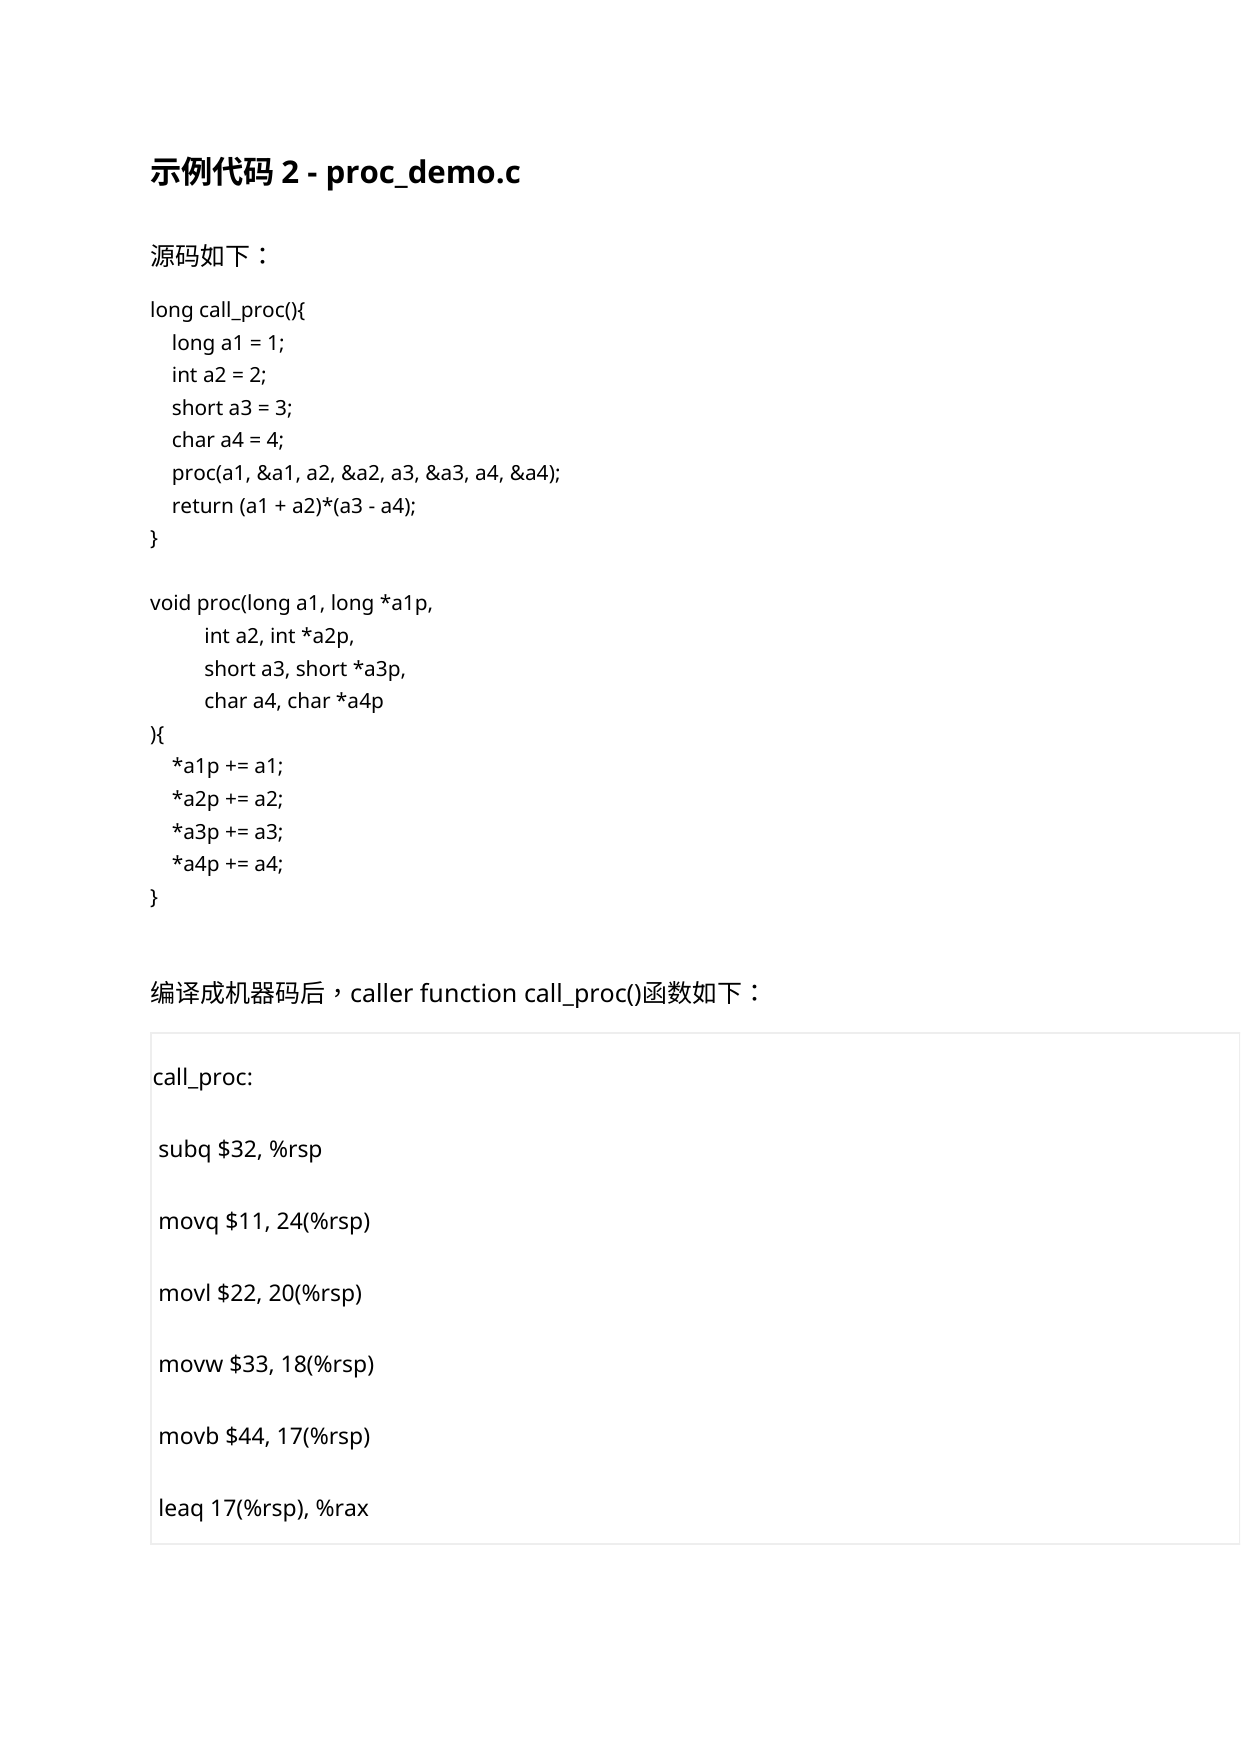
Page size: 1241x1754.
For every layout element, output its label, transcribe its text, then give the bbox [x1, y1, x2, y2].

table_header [152, 1034, 1239, 1543]
text 源码如下： [150, 239, 1090, 273]
subtitle 示例代码2 - proc_demo.c [150, 150, 1090, 193]
text 编译成机器码后，caller function call_proc()函数如下： [150, 976, 1090, 1010]
